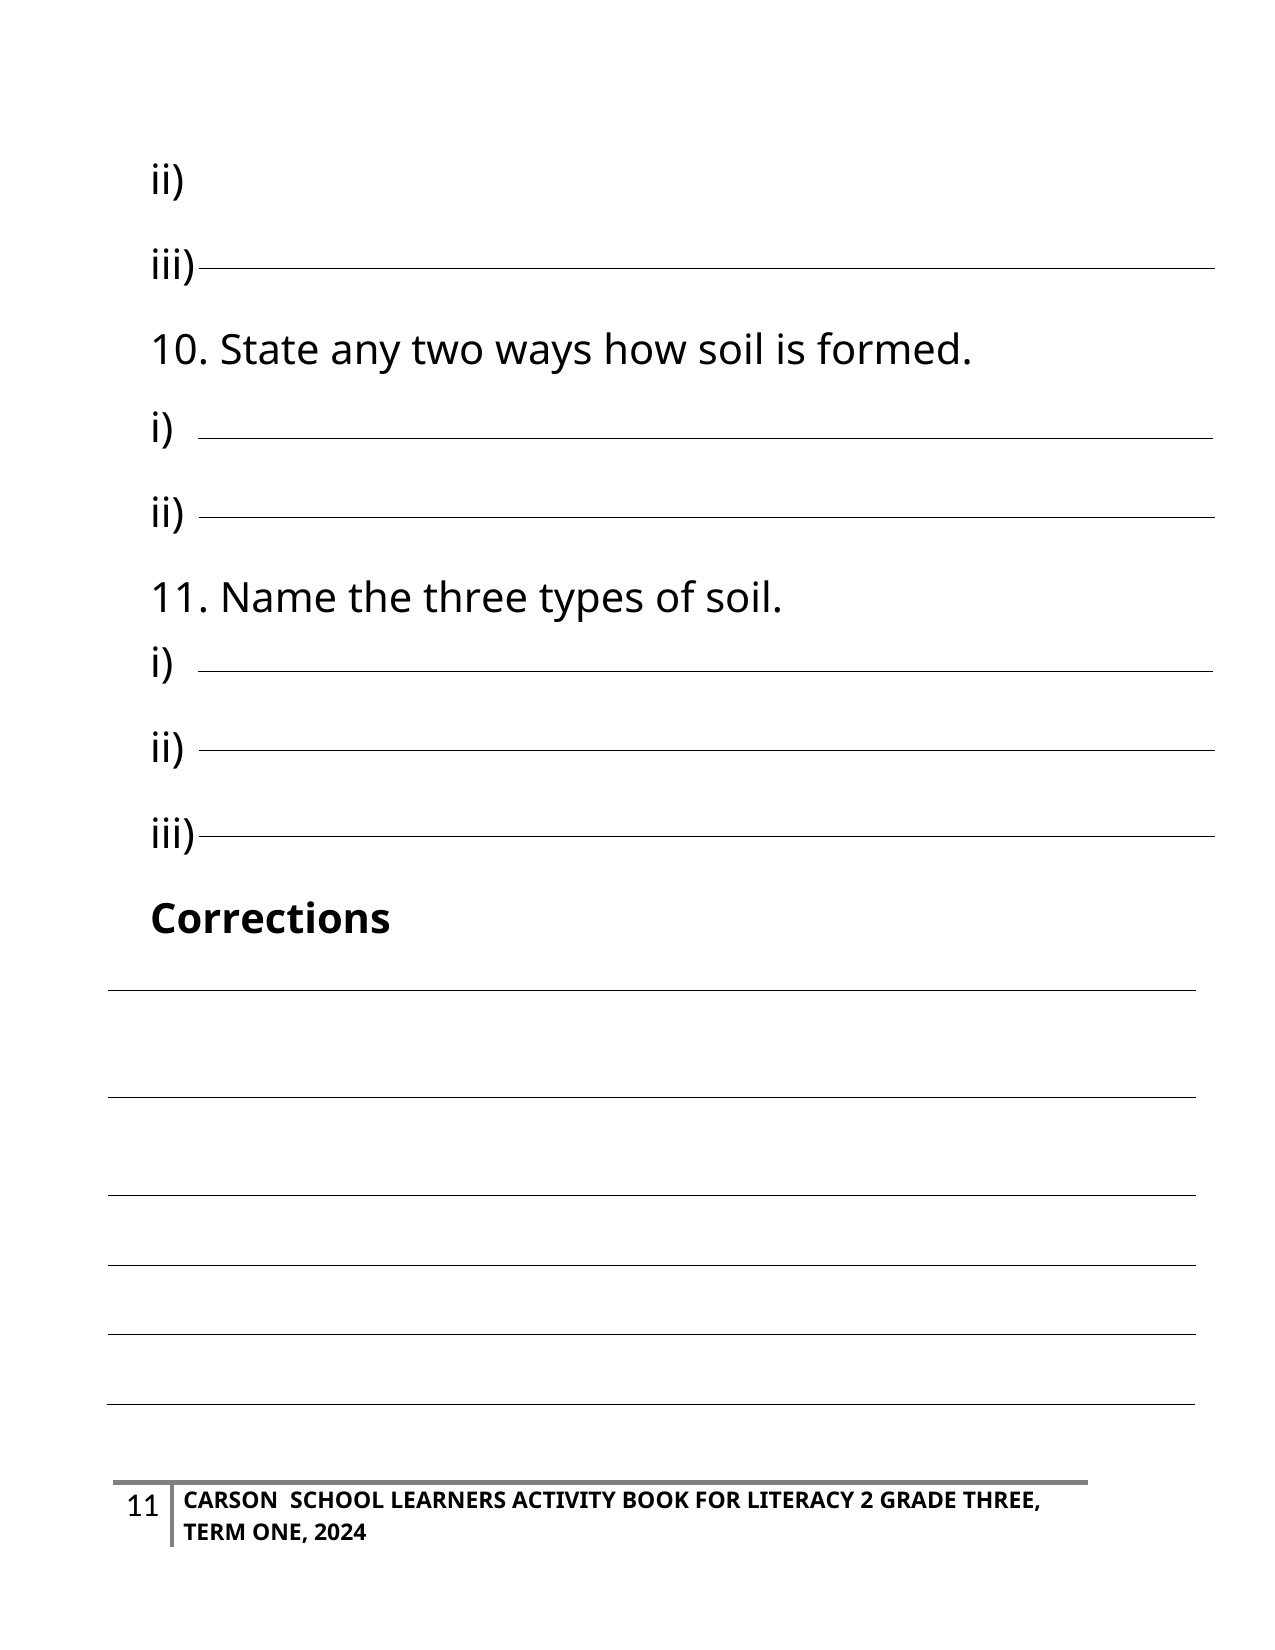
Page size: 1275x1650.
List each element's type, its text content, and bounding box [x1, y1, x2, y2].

text iii) [150, 803, 1125, 860]
text ii) [150, 718, 1125, 775]
text 10. State any two ways how soil is formed. [150, 320, 1125, 377]
text ii) [150, 483, 1125, 540]
text ii) [150, 150, 1125, 207]
text i) [150, 398, 1125, 454]
text i) [150, 633, 1125, 690]
text Corrections [150, 888, 1125, 945]
text iii) [150, 235, 1125, 292]
text 11. Name the three types of soil. [150, 568, 1125, 625]
